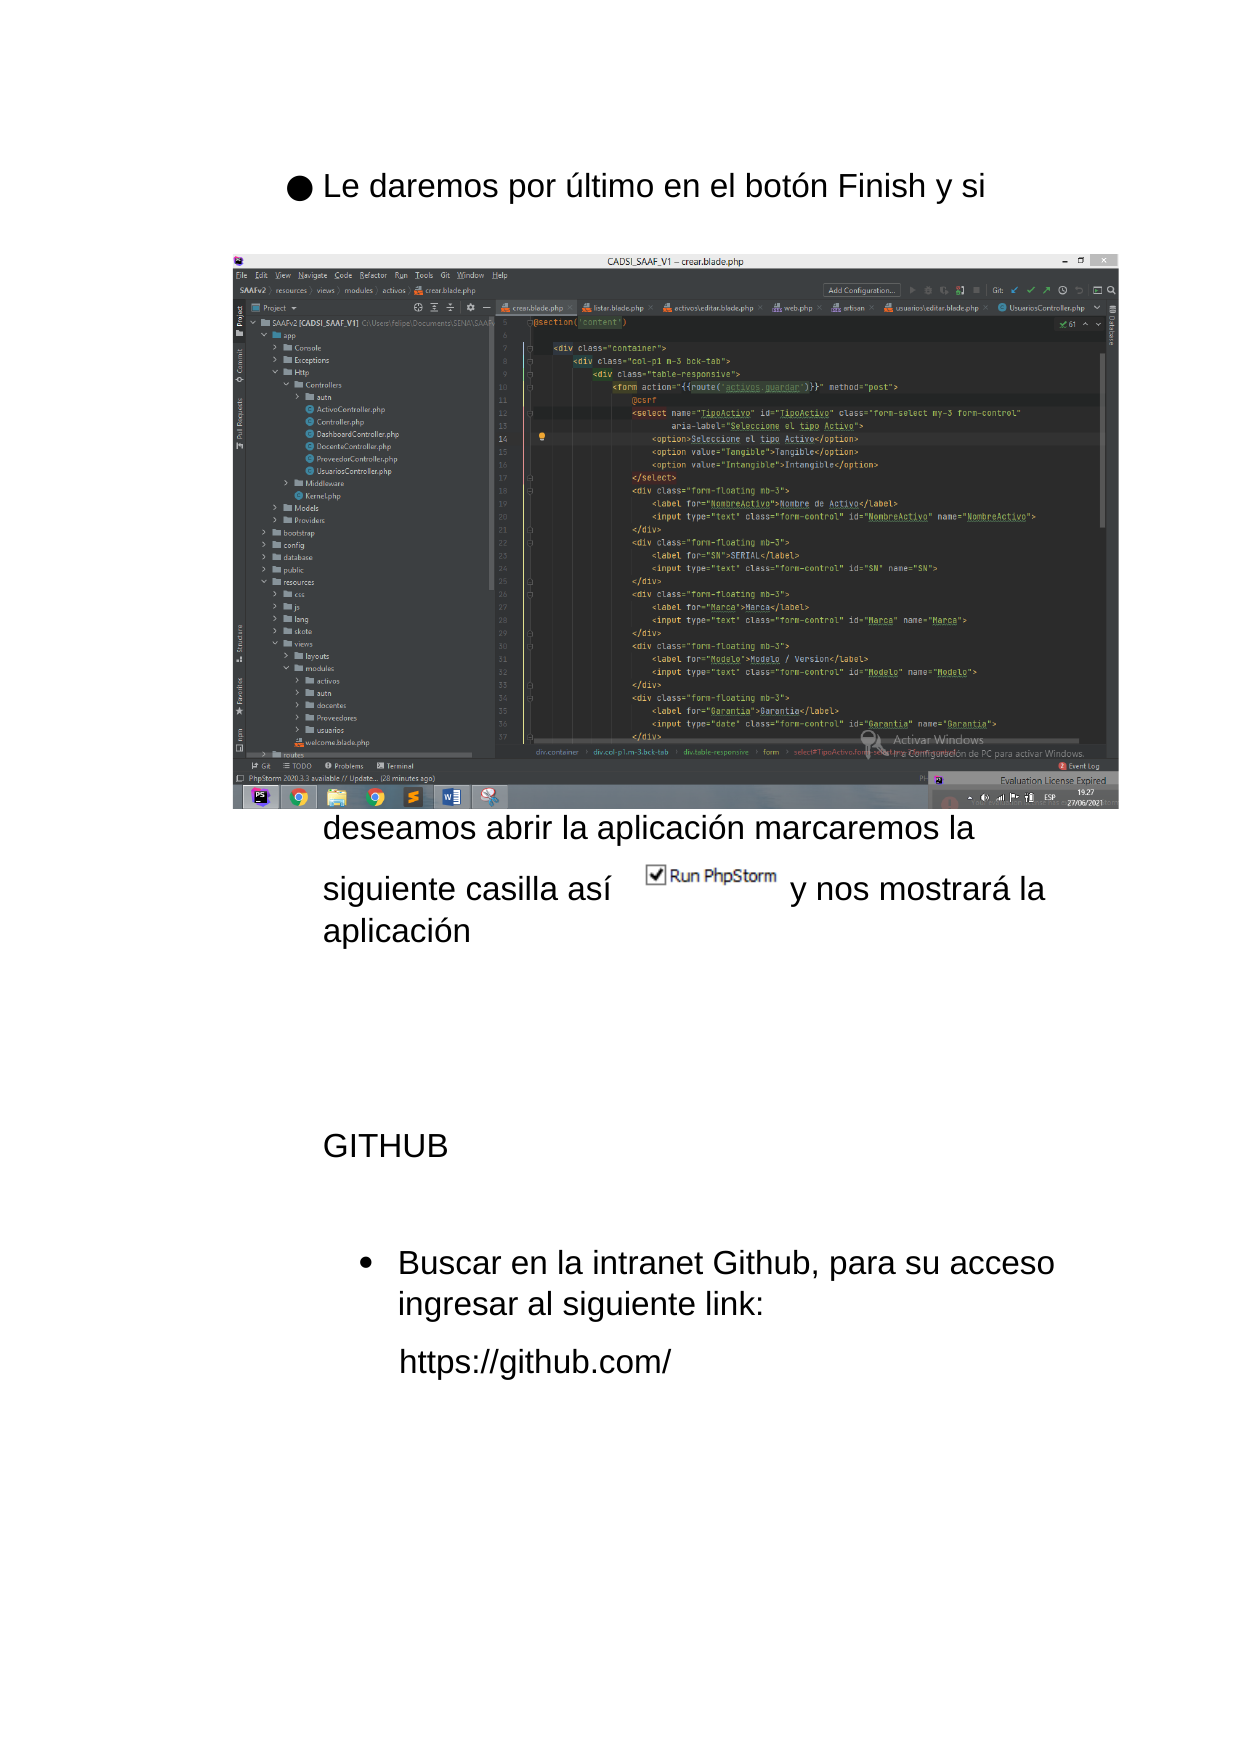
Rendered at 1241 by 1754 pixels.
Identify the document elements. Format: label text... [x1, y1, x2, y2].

list Buscar en la intranet Github, para su acceso ingresar al siguiente link: [360, 1243, 1063, 1323]
picture [621, 849, 790, 901]
text https://github.com/ [177, 1342, 1063, 1381]
text GITHUB [323, 1127, 1063, 1165]
list Le daremos por último en el botón Finish y si deseamos abrir la aplicación marcaremos la siguiente casilla así y nos mostrará la aplicación [285, 809, 1063, 949]
picture [232, 254, 1119, 809]
list Le daremos por último en el botón Finish y si deseamos abrir la aplicación marcaremos la siguiente casilla así y nos mostrará la aplicación [285, 148, 1063, 254]
